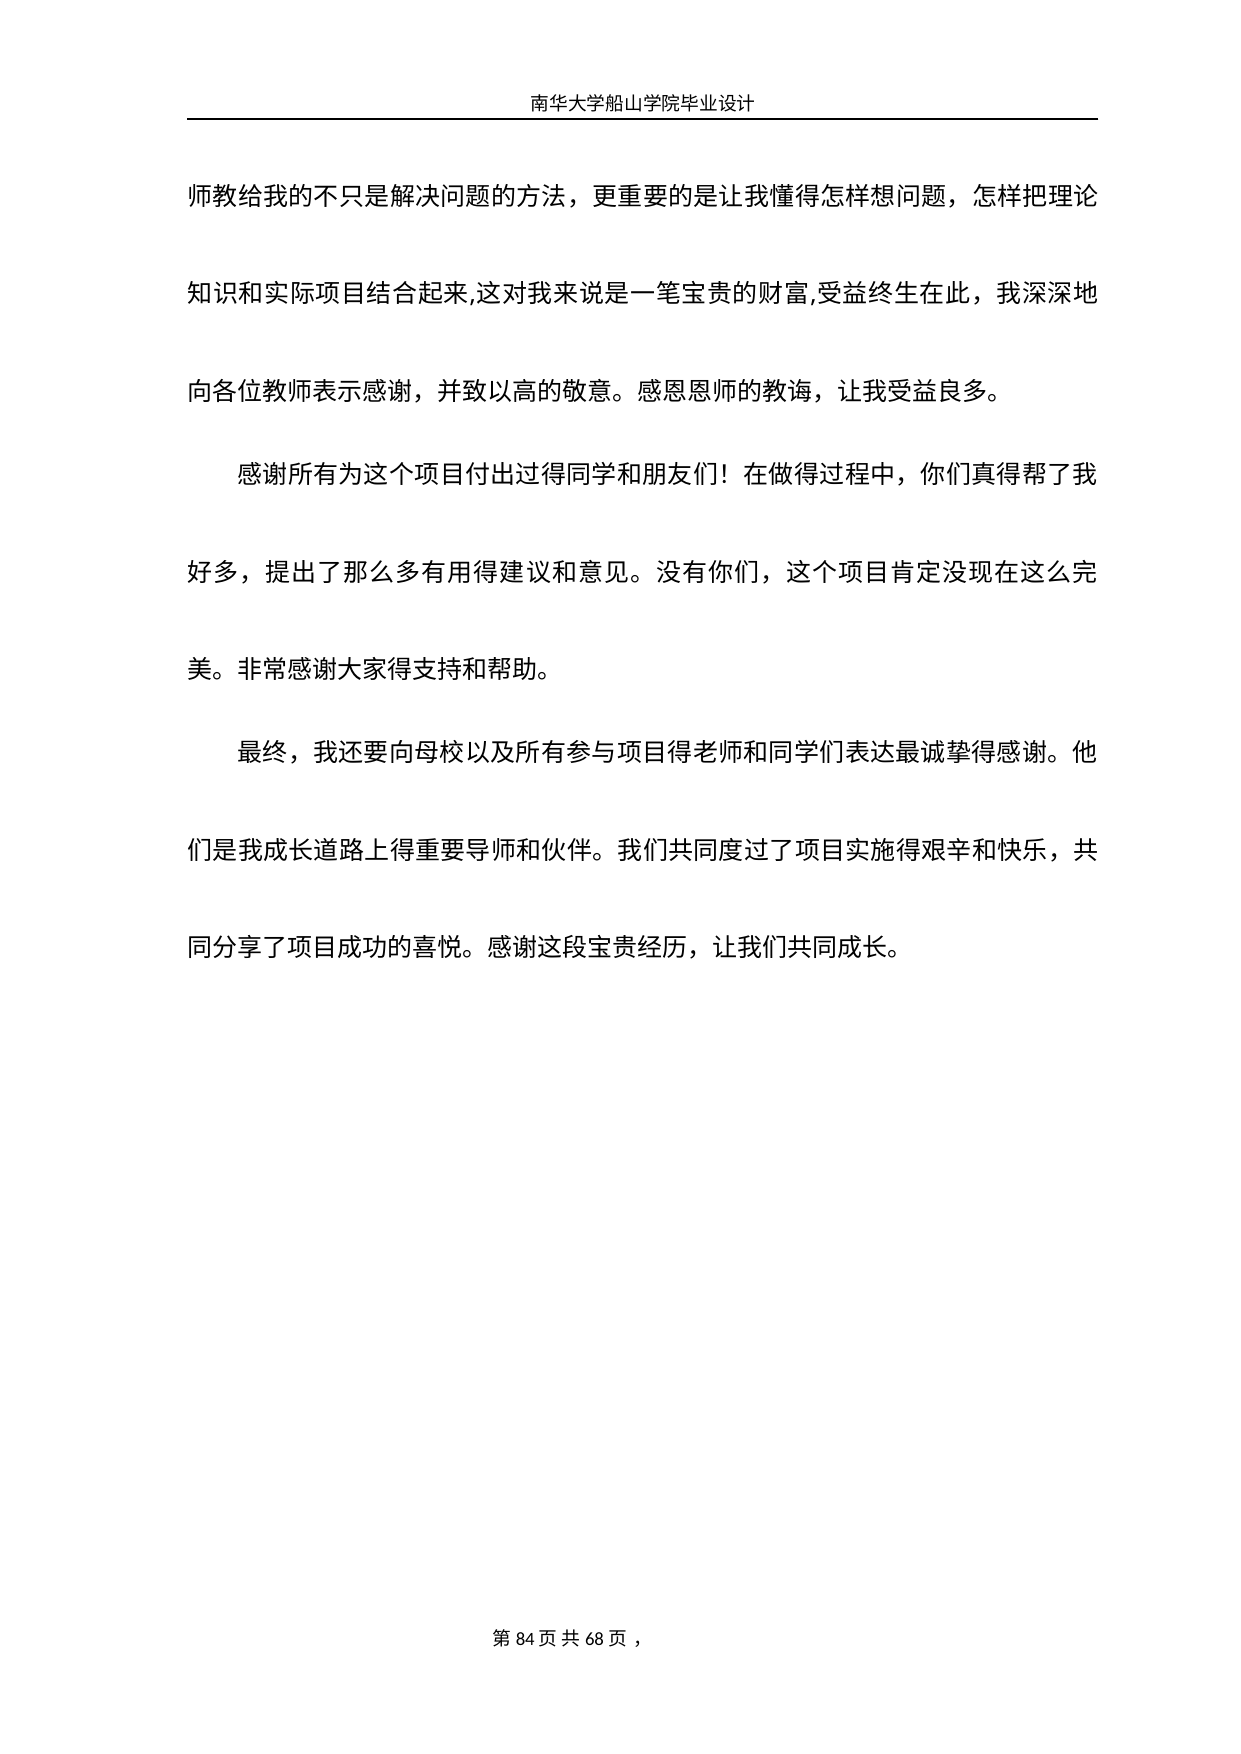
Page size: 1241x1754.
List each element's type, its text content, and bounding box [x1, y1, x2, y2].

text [187, 162, 1098, 422]
text 感谢所有为这个项目付出过得同学和朋友们！在做得过程中，你们真得帮了我好多，提出了那么多有用得建议和意见。没有你们，这个项目肯定没现在这么完美。非常感谢大家得支持和帮助。 [187, 440, 1098, 700]
text 最终，我还要向母校以及所有参与项目得老师和同学们表达最诚挚得感谢。他们是我成长道路上得重要导师和伙伴。我们共同度过了项目实施得艰辛和快乐，共同分享了项目成功的喜悦。感谢这段宝贵经历，让我们共同成长。 [187, 718, 1098, 978]
